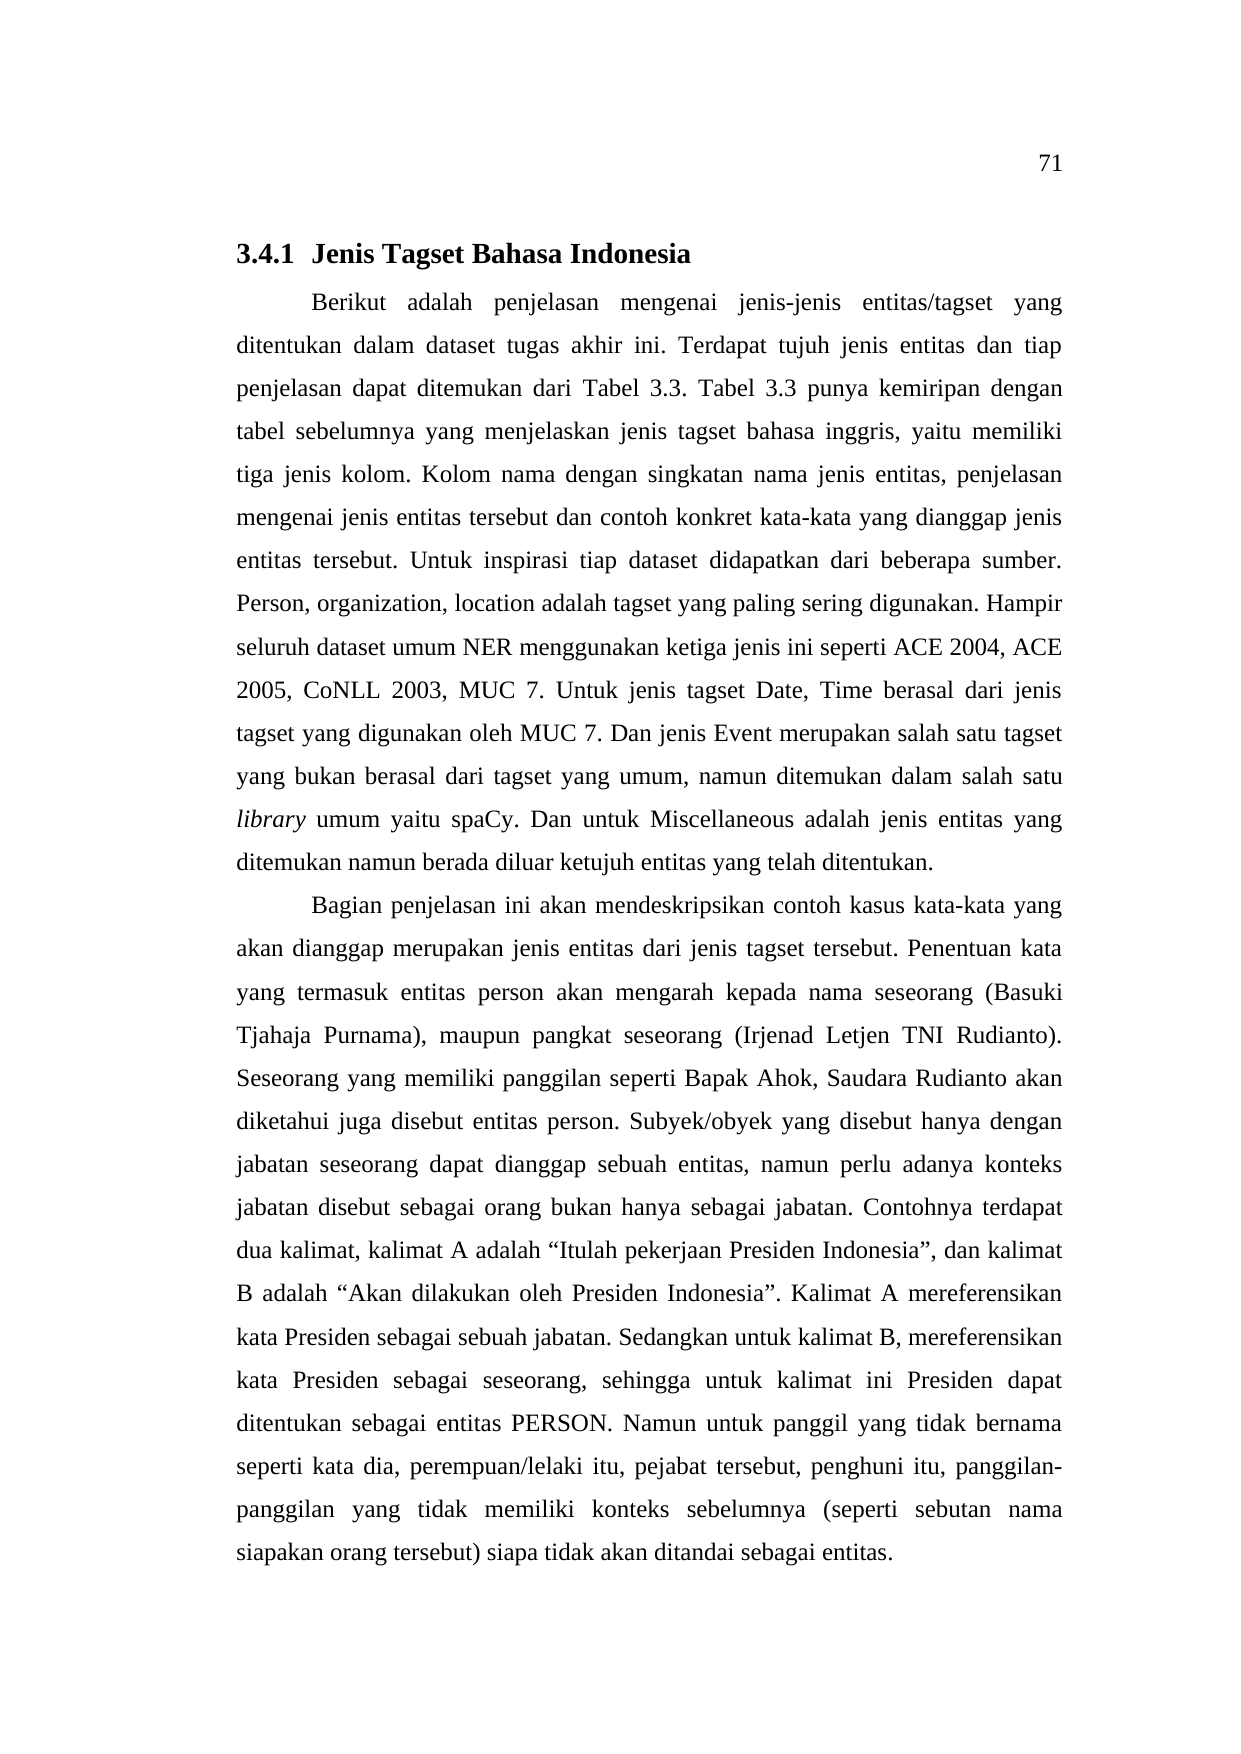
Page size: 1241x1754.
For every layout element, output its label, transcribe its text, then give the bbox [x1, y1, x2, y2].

subtitle Jenis Tagset Bahasa Indonesia [236, 236, 1063, 270]
text Berikut adalah penjelasan mengenai jenis-jenis entitas/tagset yang ditentukan dalam dataset tugas akhir ini. Terdapat tujuh jenis entitas dan tiap penjelasan dapat ditemukan dari Tabel 3.3. Tabel 3.3 punya kemiripan dengan tabel sebelumnya yang menjelaskan jenis tagset bahasa inggris, yaitu memiliki tiga jenis kolom. Kolom nama dengan singkatan nama jenis entitas, penjelasan mengenai jenis entitas tersebut dan contoh konkret kata-kata yang dianggap jenis entitas tersebut. Untuk inspirasi tiap dataset didapatkan dari beberapa sumber. Person, organization, location adalah tagset yang paling sering digunakan. Hampir seluruh dataset umum NER menggunakan ketiga jenis ini seperti ACE 2004, ACE 2005, CoNLL 2003, MUC 7. Untuk jenis tagset Date, Time berasal dari jenis tagset yang digunakan oleh MUC 7. Dan jenis Event merupakan salah satu tagset yang bukan berasal dari tagset yang umum, namun ditemukan dalam salah satu library umum yaitu spaCy. Dan untuk Miscellaneous adalah jenis entitas yang ditemukan namun berada diluar ketujuh entitas yang telah ditentukan. [236, 287, 1063, 876]
text Bagian penjelasan ini akan mendeskripsikan contoh kasus kata-kata yang akan dianggap merupakan jenis entitas dari jenis tagset tersebut. Penentuan kata yang termasuk entitas person akan mengarah kepada nama seseorang (Basuki Tjahaja Purnama), maupun pangkat seseorang (Irjenad Letjen TNI Rudianto). Seseorang yang memiliki panggilan seperti Bapak Ahok, Saudara Rudianto akan diketahui juga disebut entitas person. Subyek/obyek yang disebut hanya dengan jabatan seseorang dapat dianggap sebuah entitas, namun perlu adanya konteks jabatan disebut sebagai orang bukan hanya sebagai jabatan. Contohnya terdapat dua kalimat, kalimat A adalah “Itulah pekerjaan Presiden Indonesia”, dan kalimat B adalah “Akan dilakukan oleh Presiden Indonesia”. Kalimat A mereferensikan kata Presiden sebagai sebuah jabatan. Sedangkan untuk kalimat B, mereferensikan kata Presiden sebagai seseorang, sehingga untuk kalimat ini Presiden dapat ditentukan sebagai entitas PERSON. Namun untuk panggil yang tidak bernama seperti kata dia, perempuan/lelaki itu, pejabat tersebut, penghuni itu, panggilan-panggilan yang tidak memiliki konteks sebelumnya (seperti sebutan nama siapakan orang tersebut) siapa tidak akan ditandai sebagai entitas. [236, 890, 1063, 1566]
